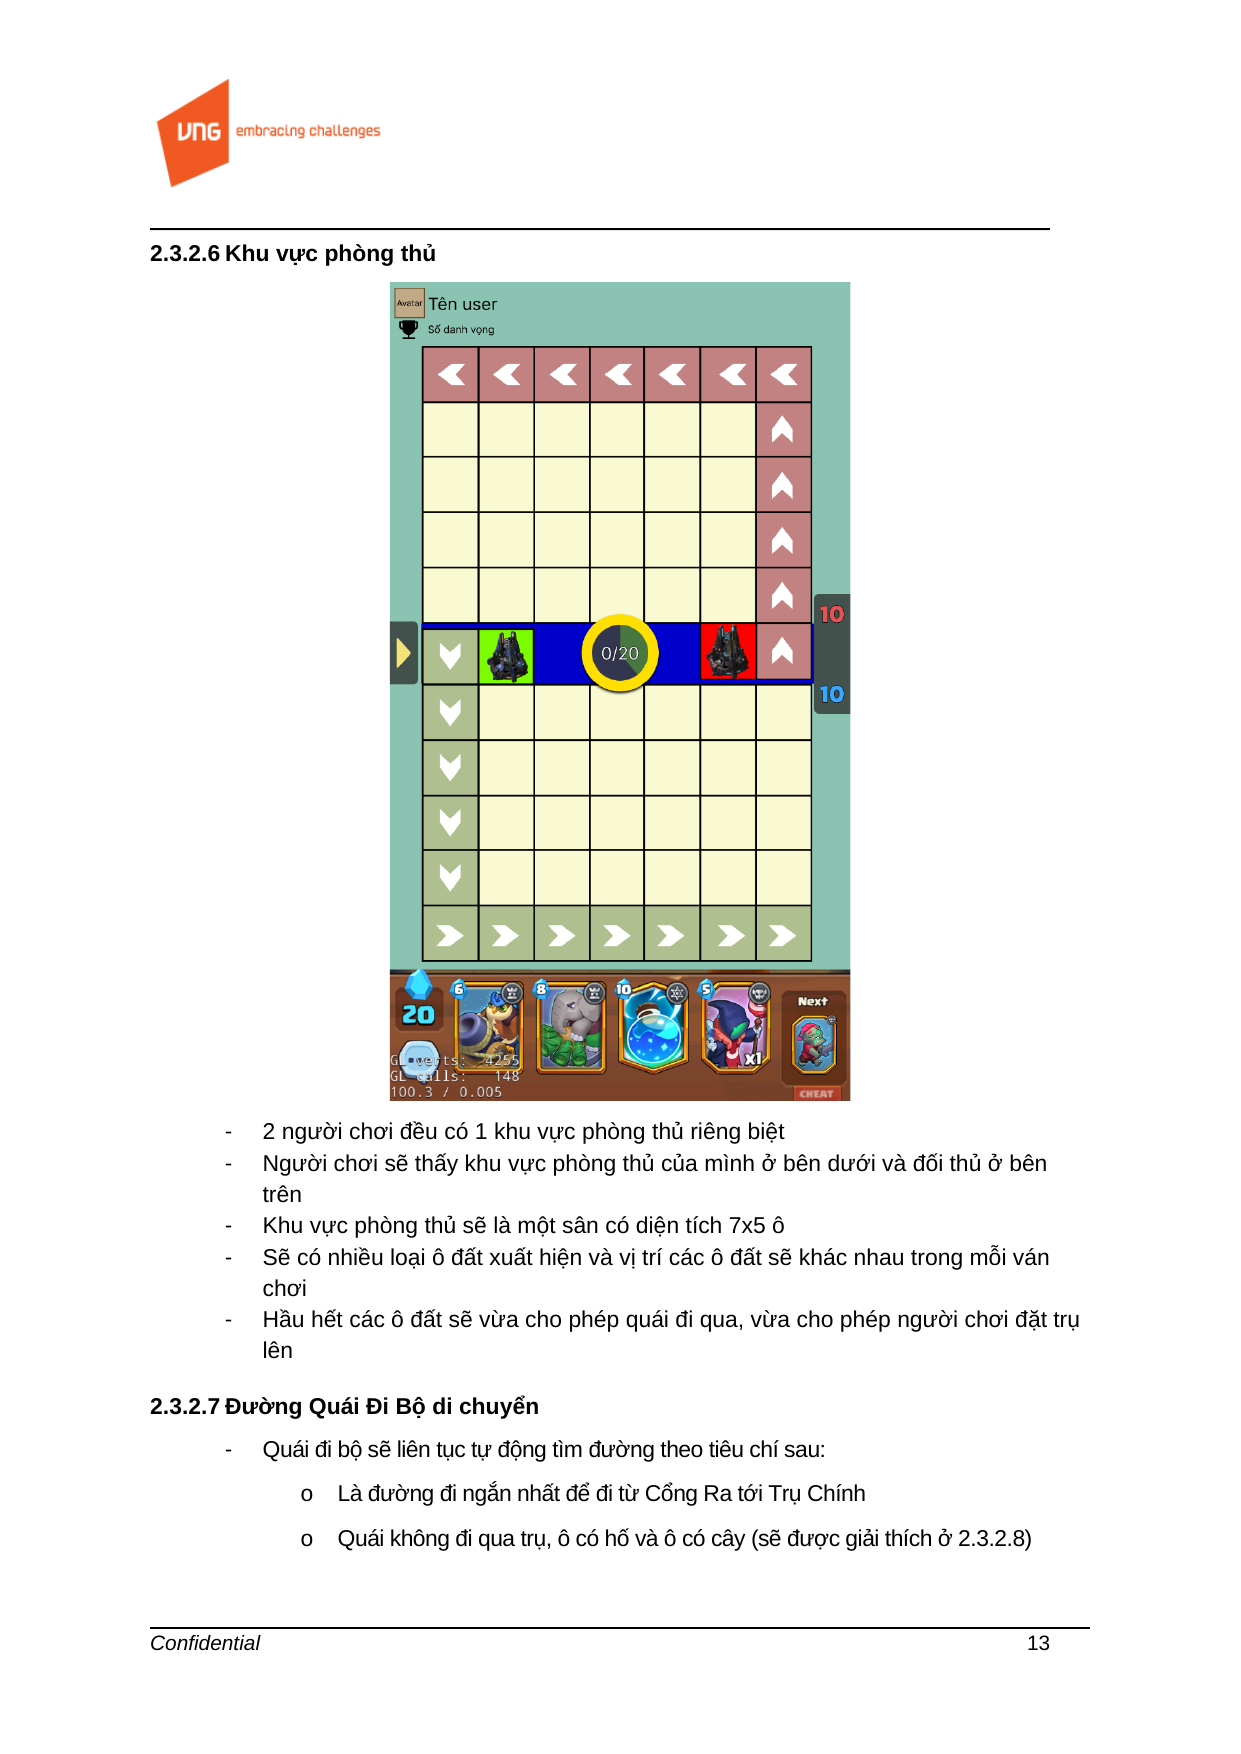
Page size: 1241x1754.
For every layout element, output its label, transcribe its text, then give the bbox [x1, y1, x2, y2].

list Hầu hết các ô đất sẽ vừa cho phép quái đi qua, vừa cho phép người chơi đặt trụ lên [225, 1306, 1090, 1364]
list Quái đi bộ sẽ liên tục tự động tìm đường theo tiêu chí sau: [225, 1435, 1090, 1463]
subtitle Khu vực phòng thủ [150, 239, 1090, 266]
list Khu vực phòng thủ sẽ là một sân có diện tích 7x5 ô [225, 1211, 1090, 1239]
picture [150, 75, 386, 192]
list Là đường đi ngắn nhất để đi từ Cổng Ra tới Trụ Chính [300, 1480, 1090, 1508]
picture [389, 282, 851, 1101]
list Người chơi sẽ thấy khu vực phòng thủ của mình ở bên dưới và đối thủ ở bên trên [225, 1149, 1090, 1207]
subtitle Đường Quái Đi Bộ di chuyển [150, 1393, 1090, 1419]
list Quái không đi qua trụ, ô có hố và ô có cây (sẽ được giải thích ở 2.3.2.8) [300, 1525, 1090, 1553]
list Sẽ có nhiều loại ô đất xuất hiện và vị trí các ô đất sẽ khác nhau trong mỗi ván chơi [225, 1243, 1090, 1302]
list 2 người chơi đều có 1 khu vực phòng thủ riêng biệt [225, 1117, 1090, 1145]
